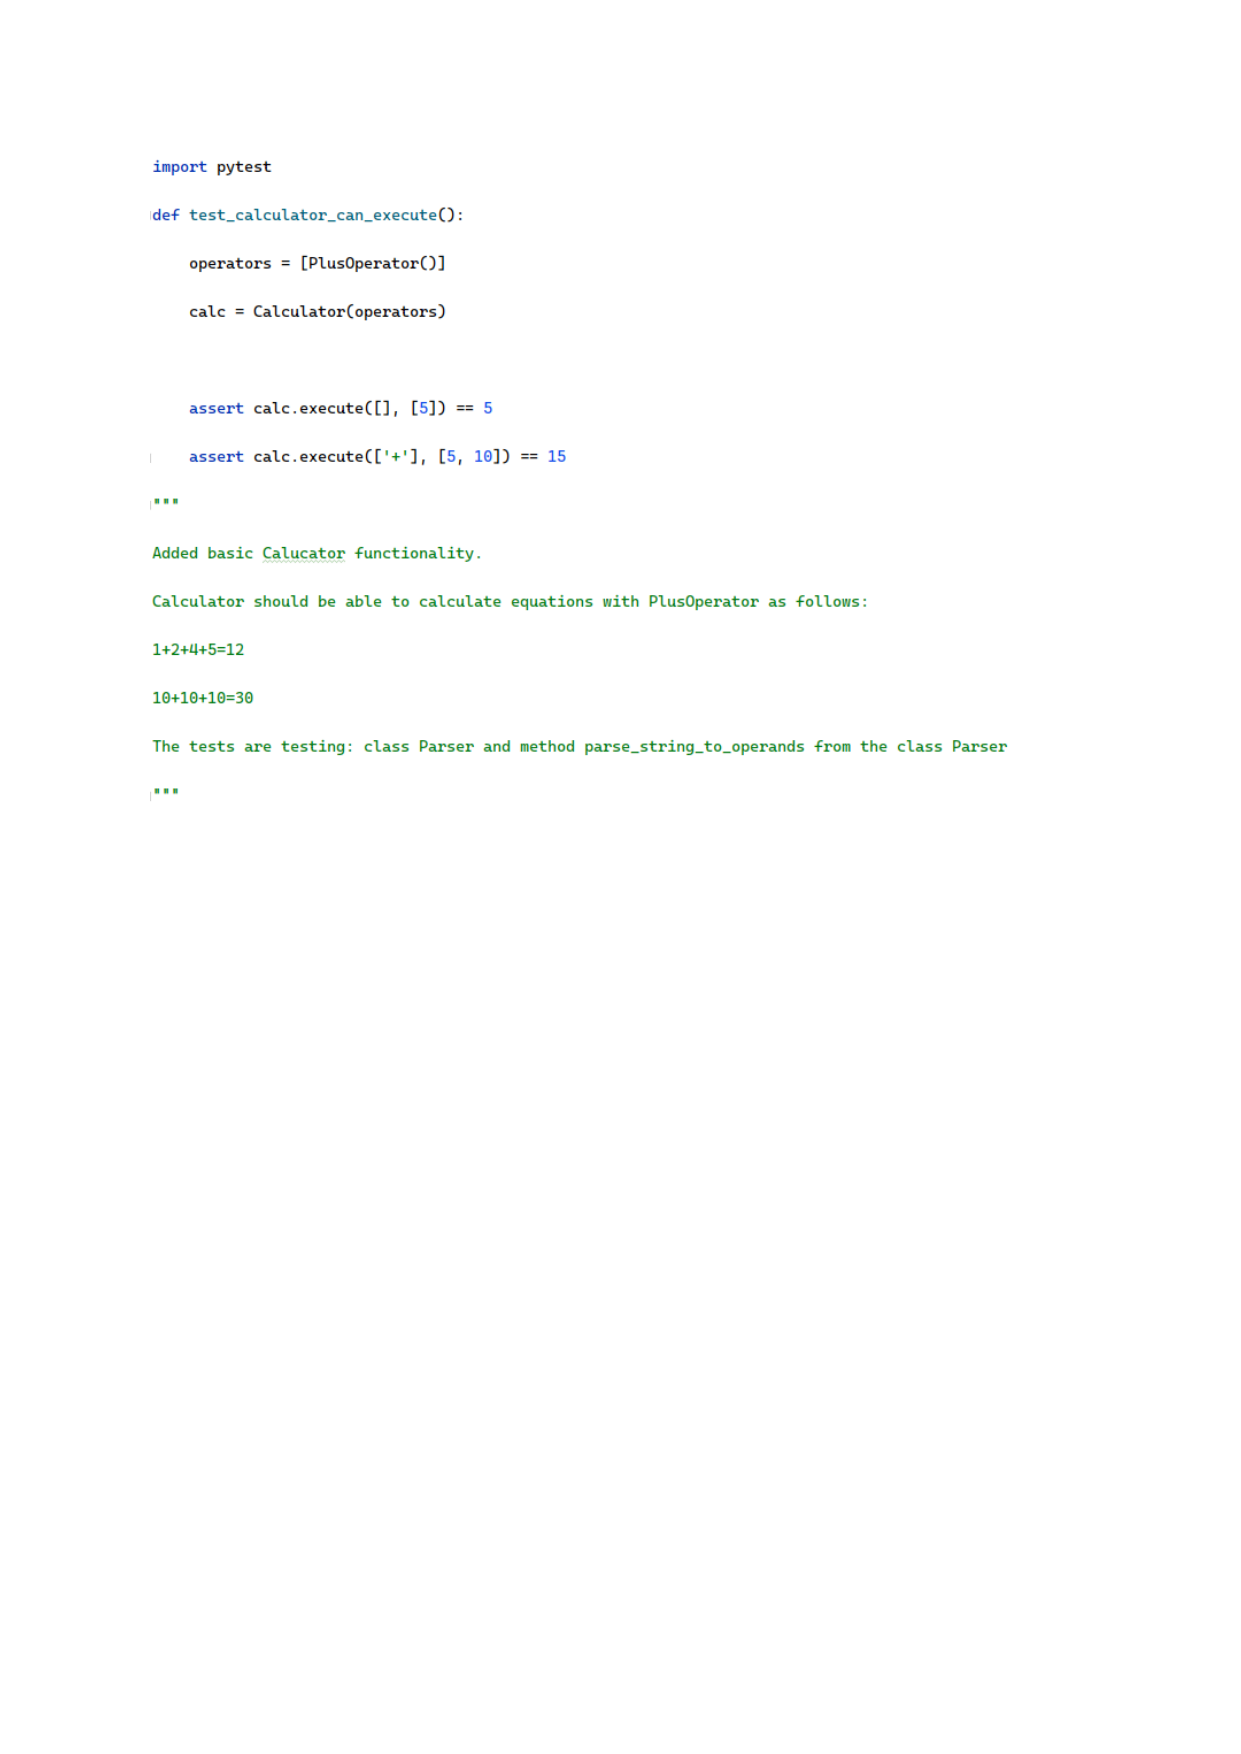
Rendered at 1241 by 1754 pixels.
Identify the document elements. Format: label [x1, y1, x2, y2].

picture [150, 150, 1091, 838]
